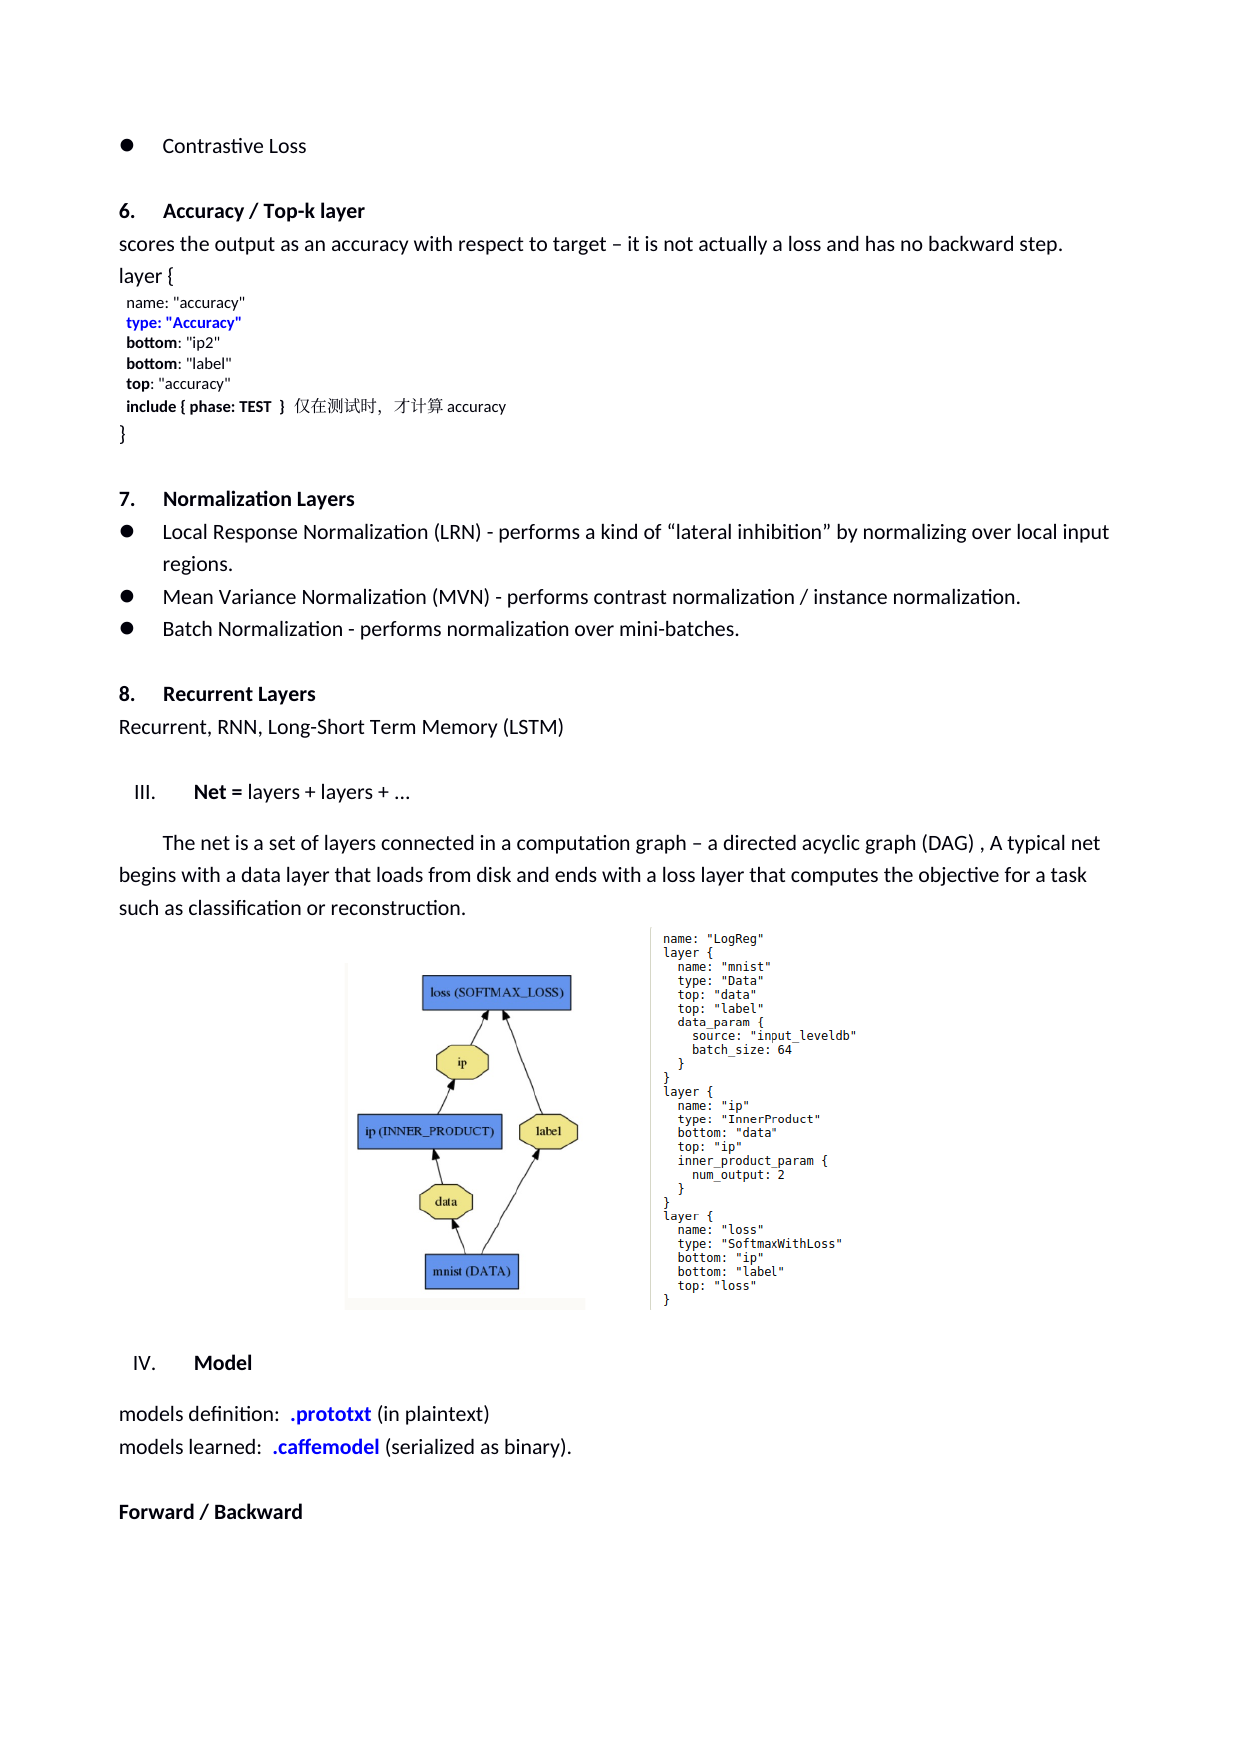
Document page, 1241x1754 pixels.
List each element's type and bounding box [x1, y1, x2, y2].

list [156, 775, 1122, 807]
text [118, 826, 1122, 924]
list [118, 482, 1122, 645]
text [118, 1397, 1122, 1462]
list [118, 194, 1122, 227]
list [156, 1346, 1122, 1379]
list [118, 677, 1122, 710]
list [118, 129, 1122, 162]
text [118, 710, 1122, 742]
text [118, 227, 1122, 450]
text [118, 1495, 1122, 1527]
picture [344, 963, 586, 1310]
picture [650, 927, 896, 1310]
